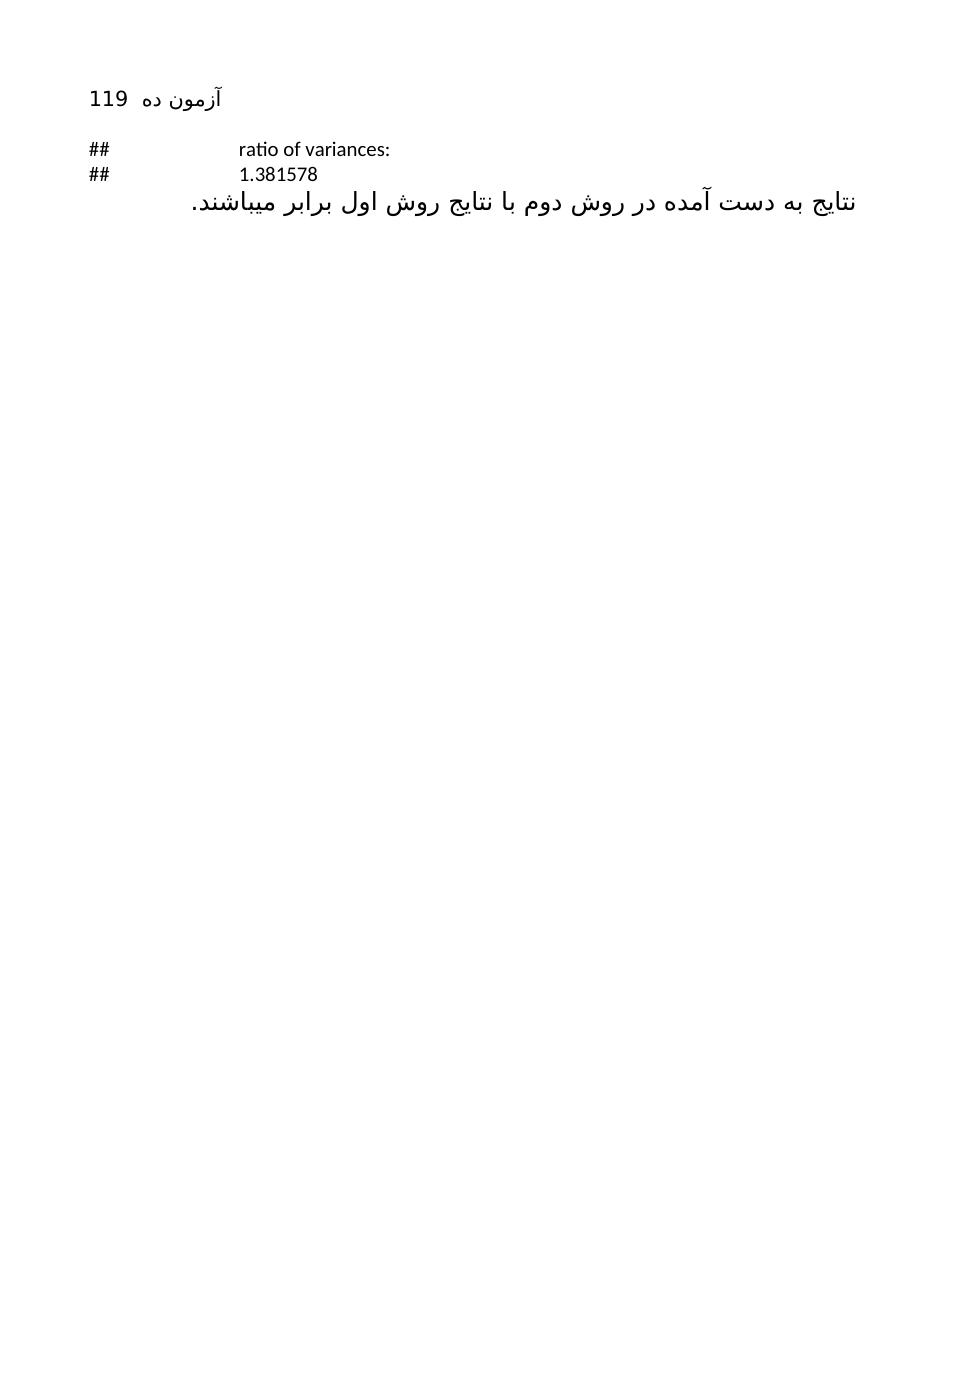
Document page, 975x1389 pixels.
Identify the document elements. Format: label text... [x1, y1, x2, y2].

text نتایج به دست آمده در روش دوم با نتایج روش اول برابر می‏باشند. [89, 187, 857, 216]
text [89, 136, 857, 187]
